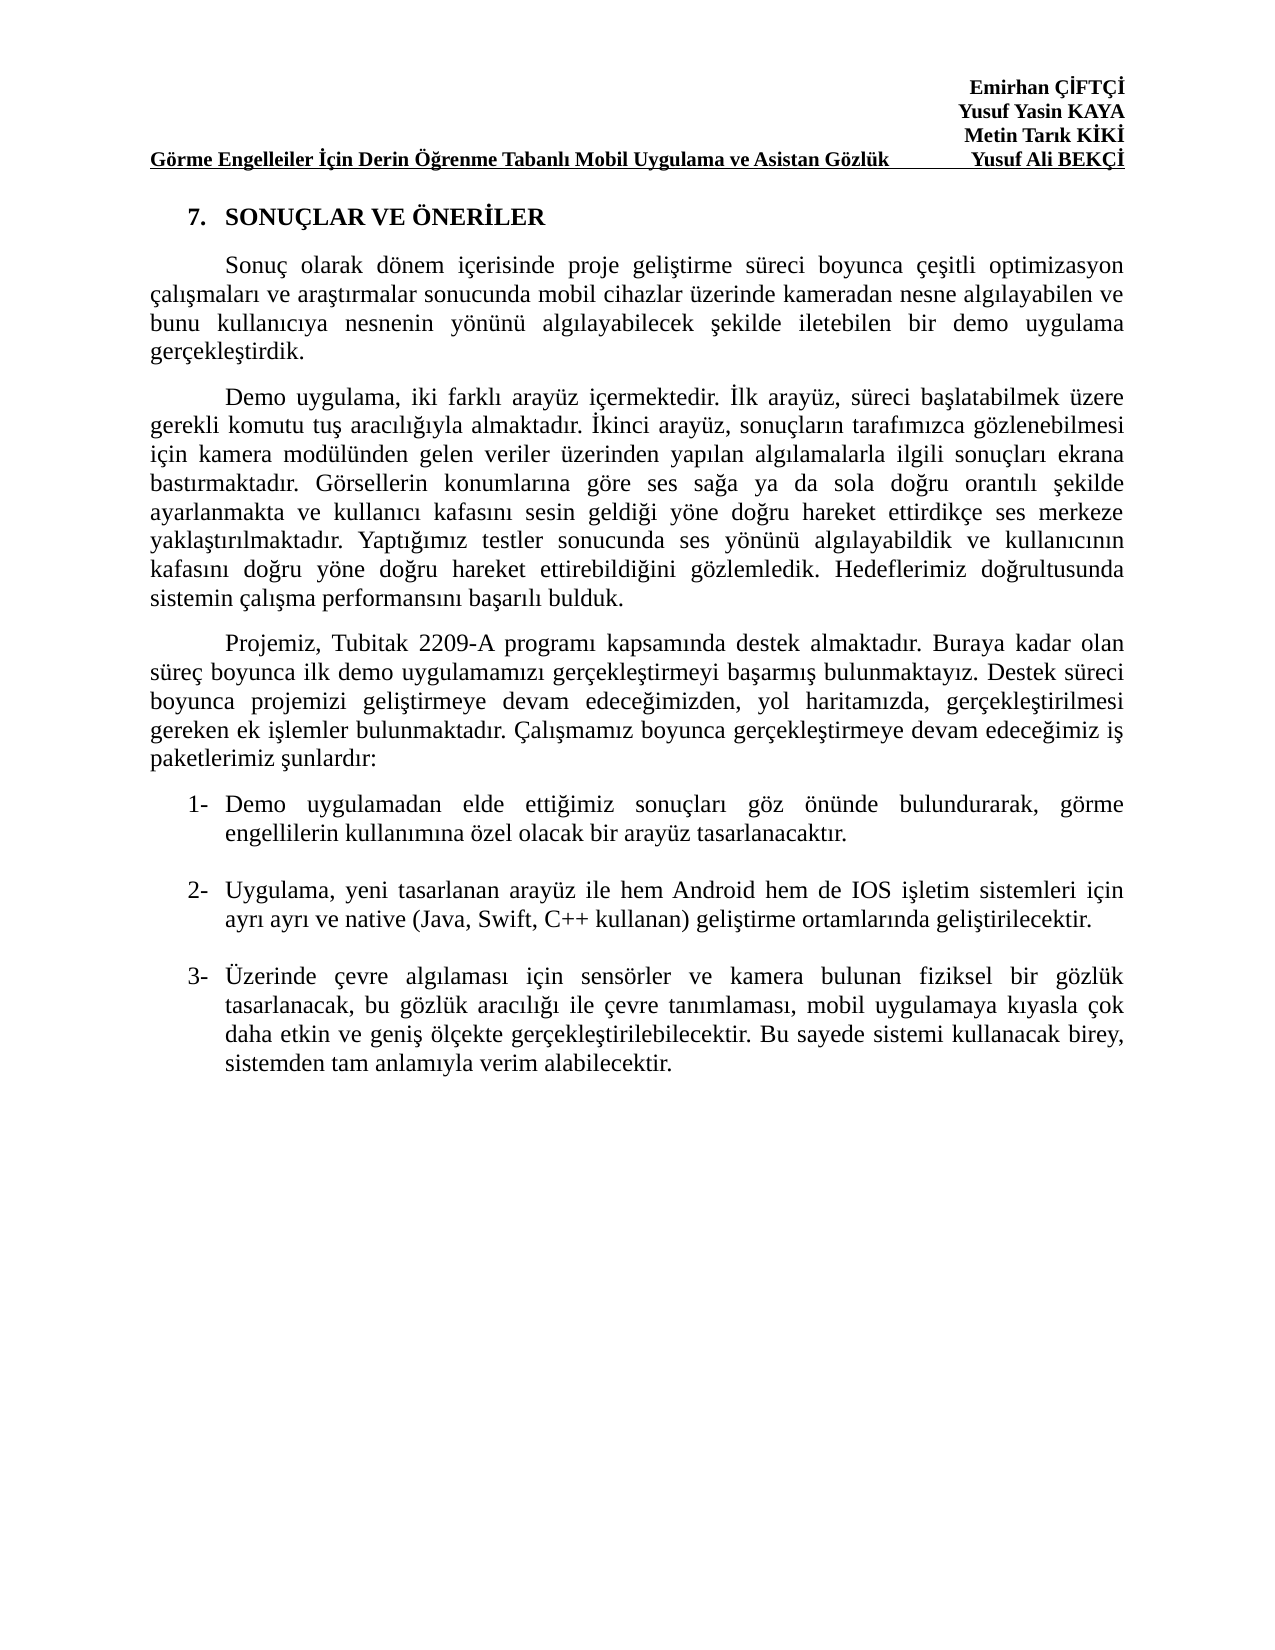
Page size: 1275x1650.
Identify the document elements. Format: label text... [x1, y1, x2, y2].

text Projemiz, Tubitak 2209-A programı kapsamında destek almaktadır. Buraya kadar olan süreç boyunca ilk demo uygulamamızı gerçekleştirmeyi başarmış bulunmaktayız. Destek süreci boyunca projemizi geliştirmeye devam edeceğimizden, yol haritamızda, gerçekleştirilmesi gereken ek işlemler bulunmaktadır. Çalışmamız boyunca gerçekleştirmeye devam edeceğimiz iş paketlerimiz şunlardır: [150, 628, 1125, 772]
list SONUÇLAR VE ÖNERİLER [187, 202, 1125, 231]
list Demo uygulamadan elde ettiğimiz sonuçları göz önünde bulundurarak, görme engellilerin kullanımına özel olacak bir arayüz tasarlanacaktır. [187, 789, 1125, 846]
list Üzerinde çevre algılaması için sensörler ve kamera bulunan fiziksel bir gözlük tasarlanacak, bu gözlük aracılığı ile çevre tanımlaması, mobil uygulamaya kıyasla çok daha etkin ve geniş ölçekte gerçekleştirilebilecektir. Bu sayede sistemi kullanacak birey, sistemden tam anlamıyla verim alabilecektir. [187, 961, 1125, 1076]
text Sonuç olarak dönem içerisinde proje geliştirme süreci boyunca çeşitli optimizasyon çalışmaları ve araştırmalar sonucunda mobil cihazlar üzerinde kameradan nesne algılayabilen ve bunu kullanıcıya nesnenin yönünü algılayabilecek şekilde iletebilen bir demo uygulama gerçekleştirdik. [150, 250, 1125, 365]
text Demo uygulama, iki farklı arayüz içermektedir. İlk arayüz, süreci başlatabilmek üzere gerekli komutu tuş aracılığıyla almaktadır. İkinci arayüz, sonuçların tarafımızca gözlenebilmesi için kamera modülünden gelen veriler üzerinden yapılan algılamalarla ilgili sonuçları ekrana bastırmaktadır. Görsellerin konumlarına göre ses sağa ya da sola doğru orantılı şekilde ayarlanmakta ve kullanıcı kafasını sesin geldiği yöne doğru hareket ettirdikçe ses merkeze yaklaştırılmaktadır. Yaptığımız testler sonucunda ses yönünü algılayabildik ve kullanıcının kafasını doğru yöne doğru hareket ettirebildiğini gözlemledik. Hedeflerimiz doğrultusunda sistemin çalışma performansını başarılı bulduk. [150, 382, 1125, 612]
list Uygulama, yeni tasarlanan arayüz ile hem Android hem de IOS işletim sistemleri için ayrı ayrı ve native (Java, Swift, C++ kullanan) geliştirme ortamlarında geliştirilecektir. [187, 875, 1125, 933]
